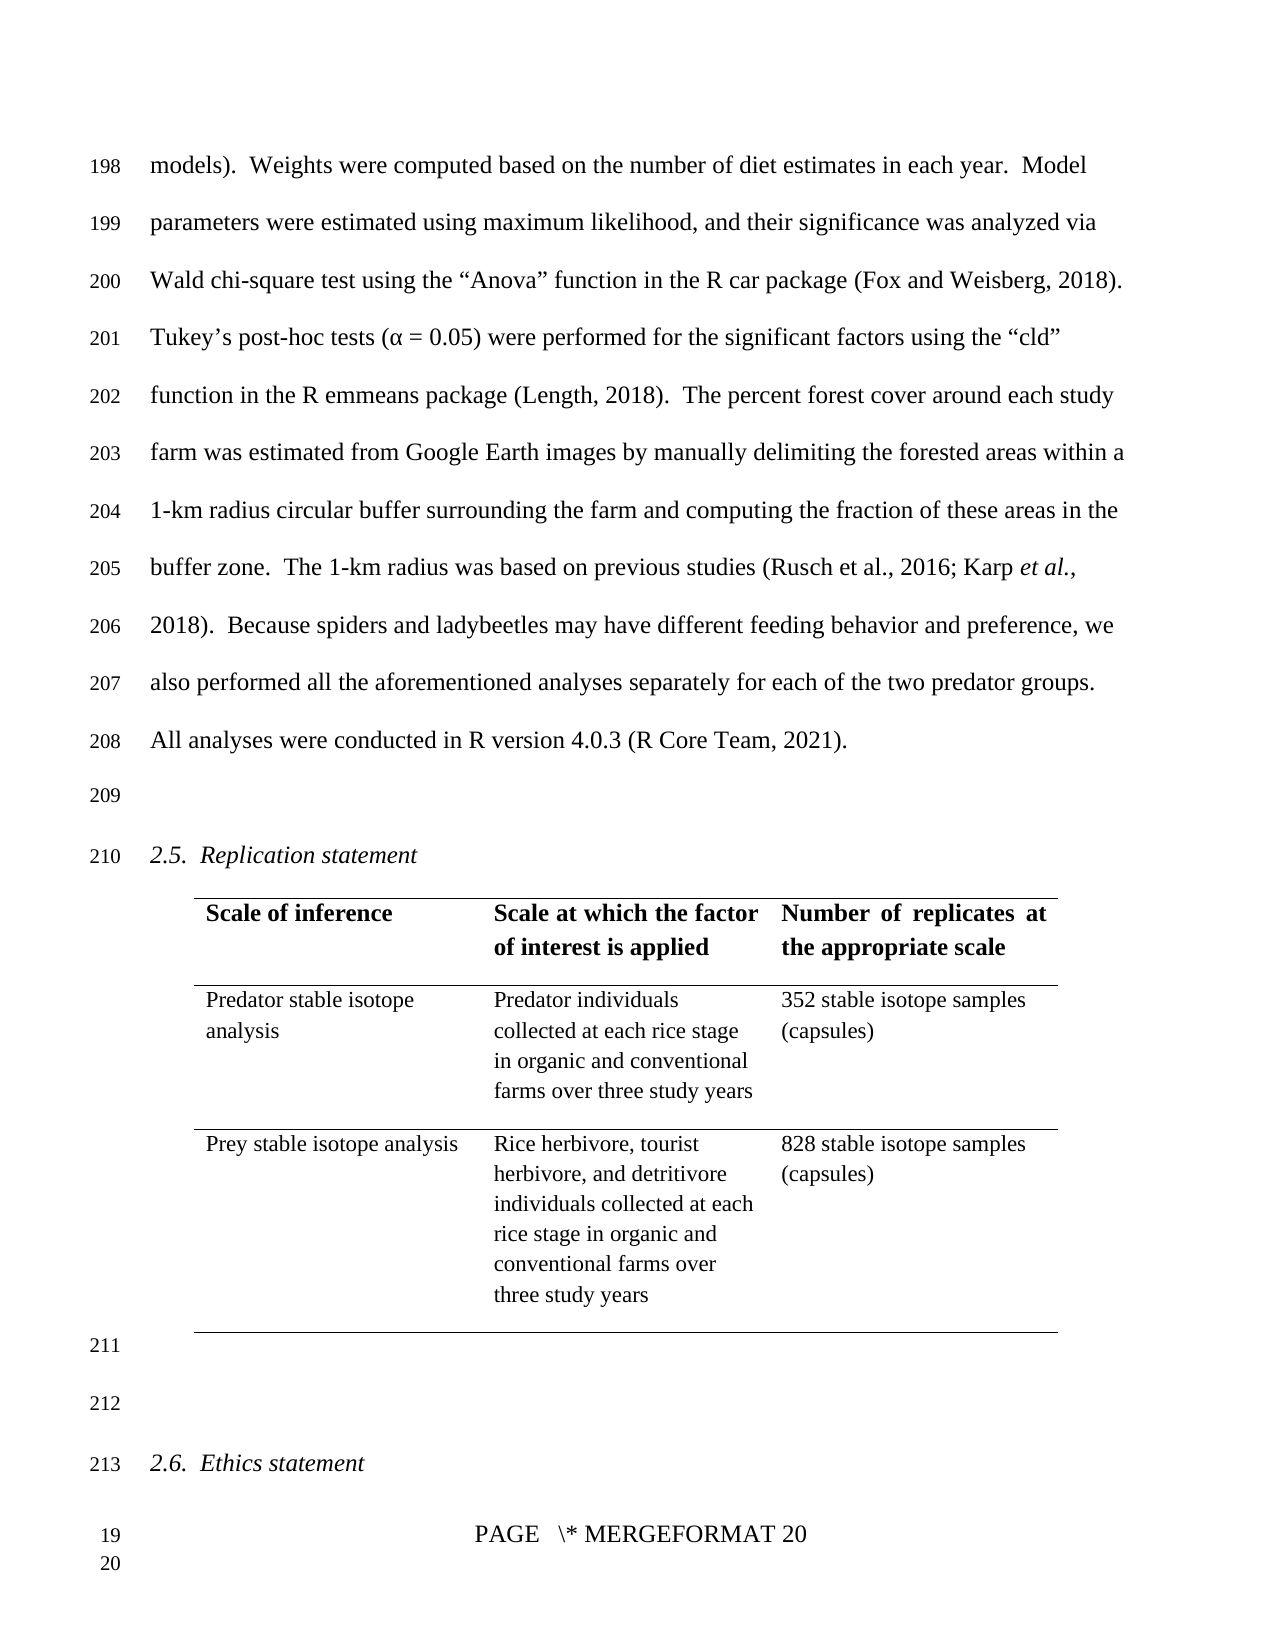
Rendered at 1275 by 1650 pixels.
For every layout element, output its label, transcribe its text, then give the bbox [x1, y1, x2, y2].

table_cell Rice herbivore, tourist herbivore, and detritivore individuals collected at each rice stage in organic and conventional farms over three study years [482, 1130, 770, 1332]
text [150, 150, 1125, 754]
table_cell 352 stable isotope samples (capsules) [770, 986, 1058, 1128]
table_header Number of replicates at the appropriate scale [770, 899, 1058, 985]
table_cell Predator stable isotope analysis [194, 986, 482, 1128]
list 2.5. Replication statement [150, 840, 1125, 869]
table_cell 828 stable isotope samples (capsules) [770, 1130, 1058, 1332]
table_header Scale of inference [194, 899, 482, 985]
table_cell Predator individuals collected at each rice stage in organic and conventional farms over three study years [482, 986, 770, 1128]
table_header Scale at which the factor of interest is applied [482, 899, 770, 985]
list 2.6. Ethics statement [150, 1448, 1125, 1477]
table_cell Prey stable isotope analysis [194, 1130, 482, 1332]
